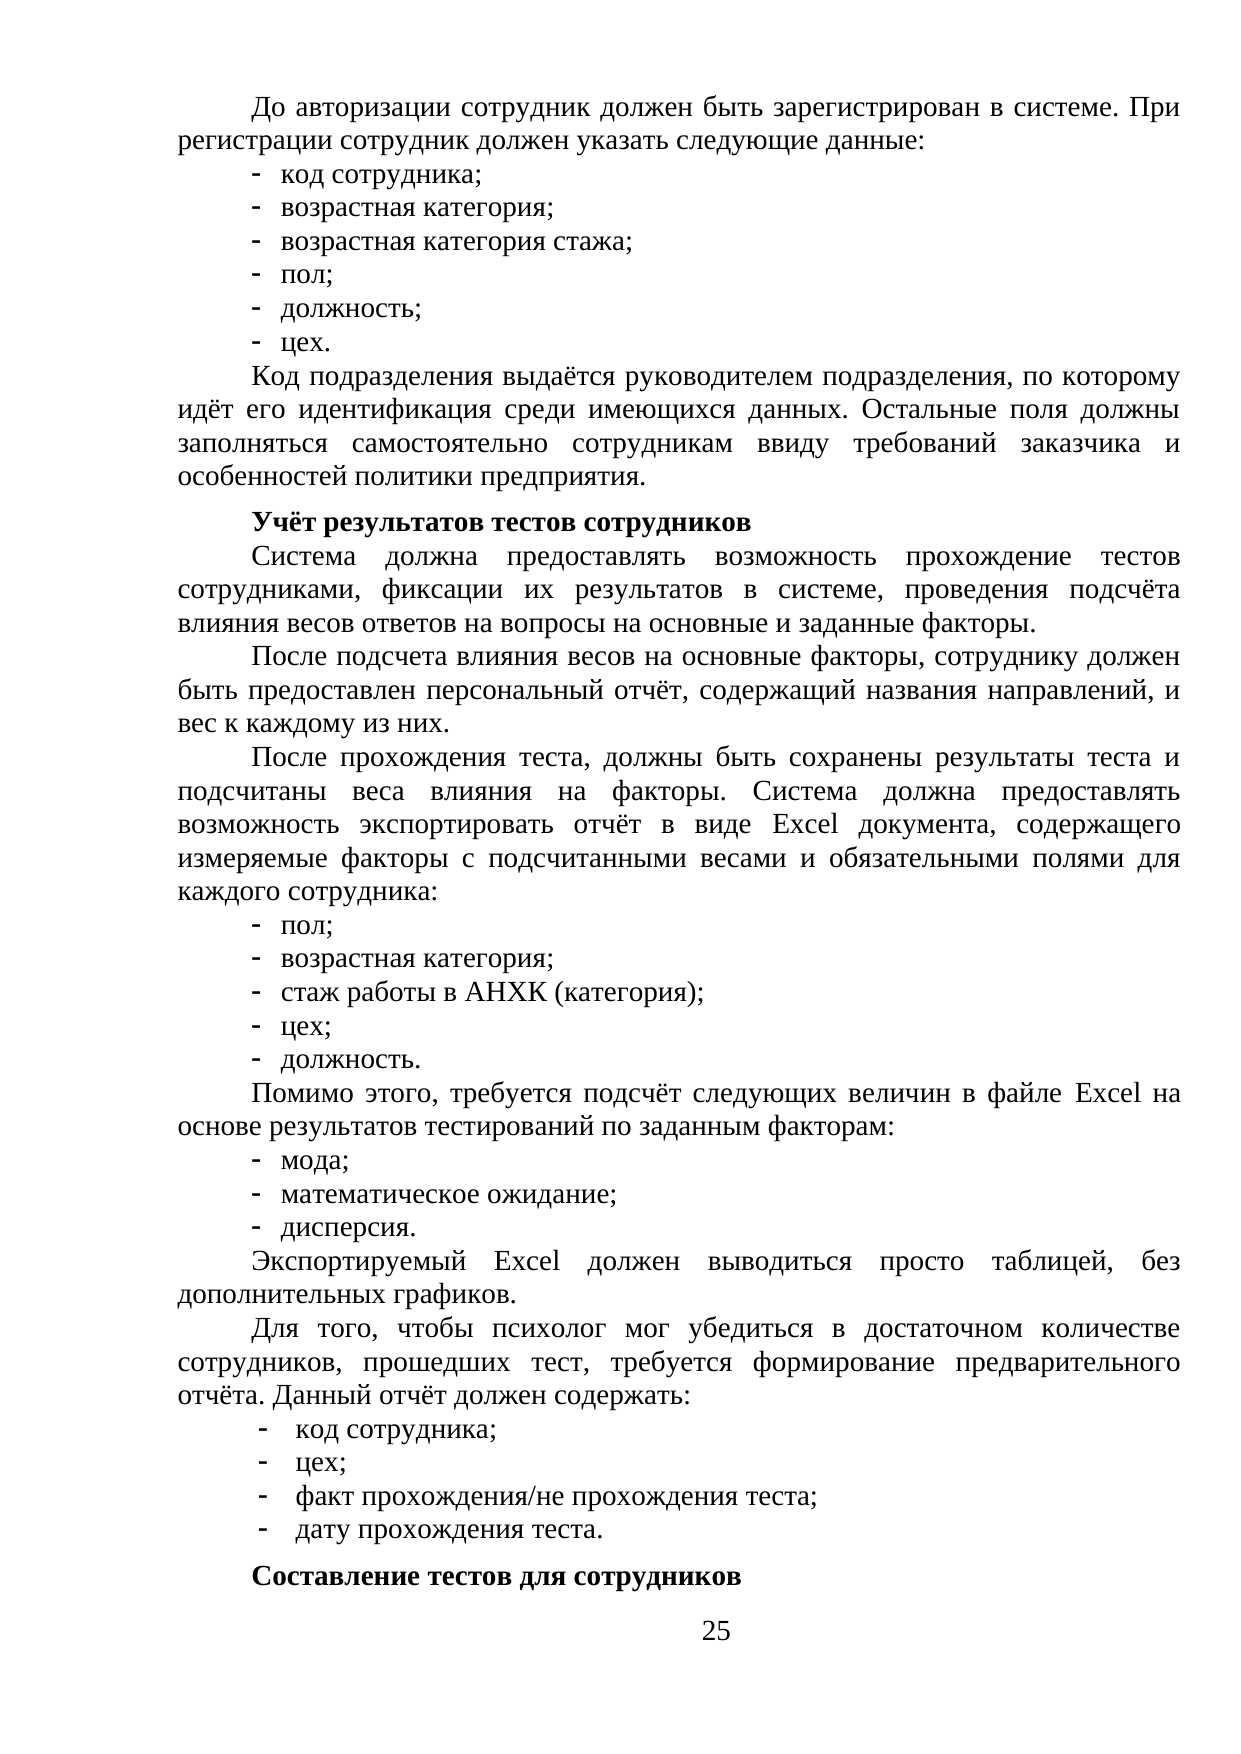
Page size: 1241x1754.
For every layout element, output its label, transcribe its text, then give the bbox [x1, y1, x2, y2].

text Код подразделения выдаётся руководителем подразделения, по которому идёт его идентификация среди имеющихся данных. Остальные поля должны заполняться самостоятельно сотрудникам ввиду требований заказчика и особенностей политики предприятия. [177, 358, 1181, 492]
text Составление тестов для сотрудников [251, 1558, 1181, 1591]
list цех. [177, 324, 1181, 358]
list код сотрудника; [177, 156, 1181, 189]
list пол; [177, 257, 1181, 290]
list мода; [177, 1142, 1181, 1176]
list Помимо этого, требуется подсчёт следующих величин в файле Excel на основе результатов тестирований по заданным факторам: [177, 1075, 1181, 1142]
list цех; [258, 1444, 1181, 1478]
list До авторизации сотрудник должен быть зарегистрирован в системе. При регистрации сотрудник должен указать следующие данные: [177, 89, 1181, 156]
text Система должна предоставлять возможность прохождение тестов сотрудниками, фиксации их результатов в системе, проведения подсчёта влияния весов ответов на вопросы на основные и заданные факторы. [177, 538, 1181, 638]
list должность; [177, 290, 1181, 324]
list дисперсия. [177, 1209, 1181, 1243]
list код сотрудника; [258, 1411, 1181, 1444]
list После прохождения теста, должны быть сохранены результаты теста и подсчитаны веса влияния на факторы. Система должна предоставлять возможность экспортировать отчёт в виде Excel документа, содержащего измеряемые факторы с подсчитанными весами и обязательными полями для каждого сотрудника: [177, 739, 1181, 907]
list дату прохождения теста. [258, 1512, 1181, 1545]
list математическое ожидание; [177, 1176, 1181, 1209]
list должность. [177, 1041, 1181, 1075]
text Экспортируемый Excel должен выводиться просто таблицей, без дополнительных графиков. [177, 1243, 1181, 1310]
text Для того, чтобы психолог мог убедиться в достаточном количестве сотрудников, прошедших тест, требуется формирование предварительного отчёта. Данный отчёт должен содержать: [177, 1310, 1181, 1411]
list факт прохождения/не прохождения теста; [258, 1478, 1181, 1512]
list цех; [177, 1008, 1181, 1041]
list возрастная категория; [177, 940, 1181, 974]
list пол; [177, 907, 1181, 940]
list возрастная категория; [177, 189, 1181, 223]
list стаж работы в АНХК (категория); [177, 974, 1181, 1008]
text Учёт результатов тестов сотрудников [251, 504, 1181, 538]
text После подсчета влияния весов на основные факторы, сотруднику должен быть предоставлен персональный отчёт, содержащий названия направлений, и вес к каждому из них. [177, 638, 1181, 739]
list возрастная категория стажа; [177, 223, 1181, 257]
